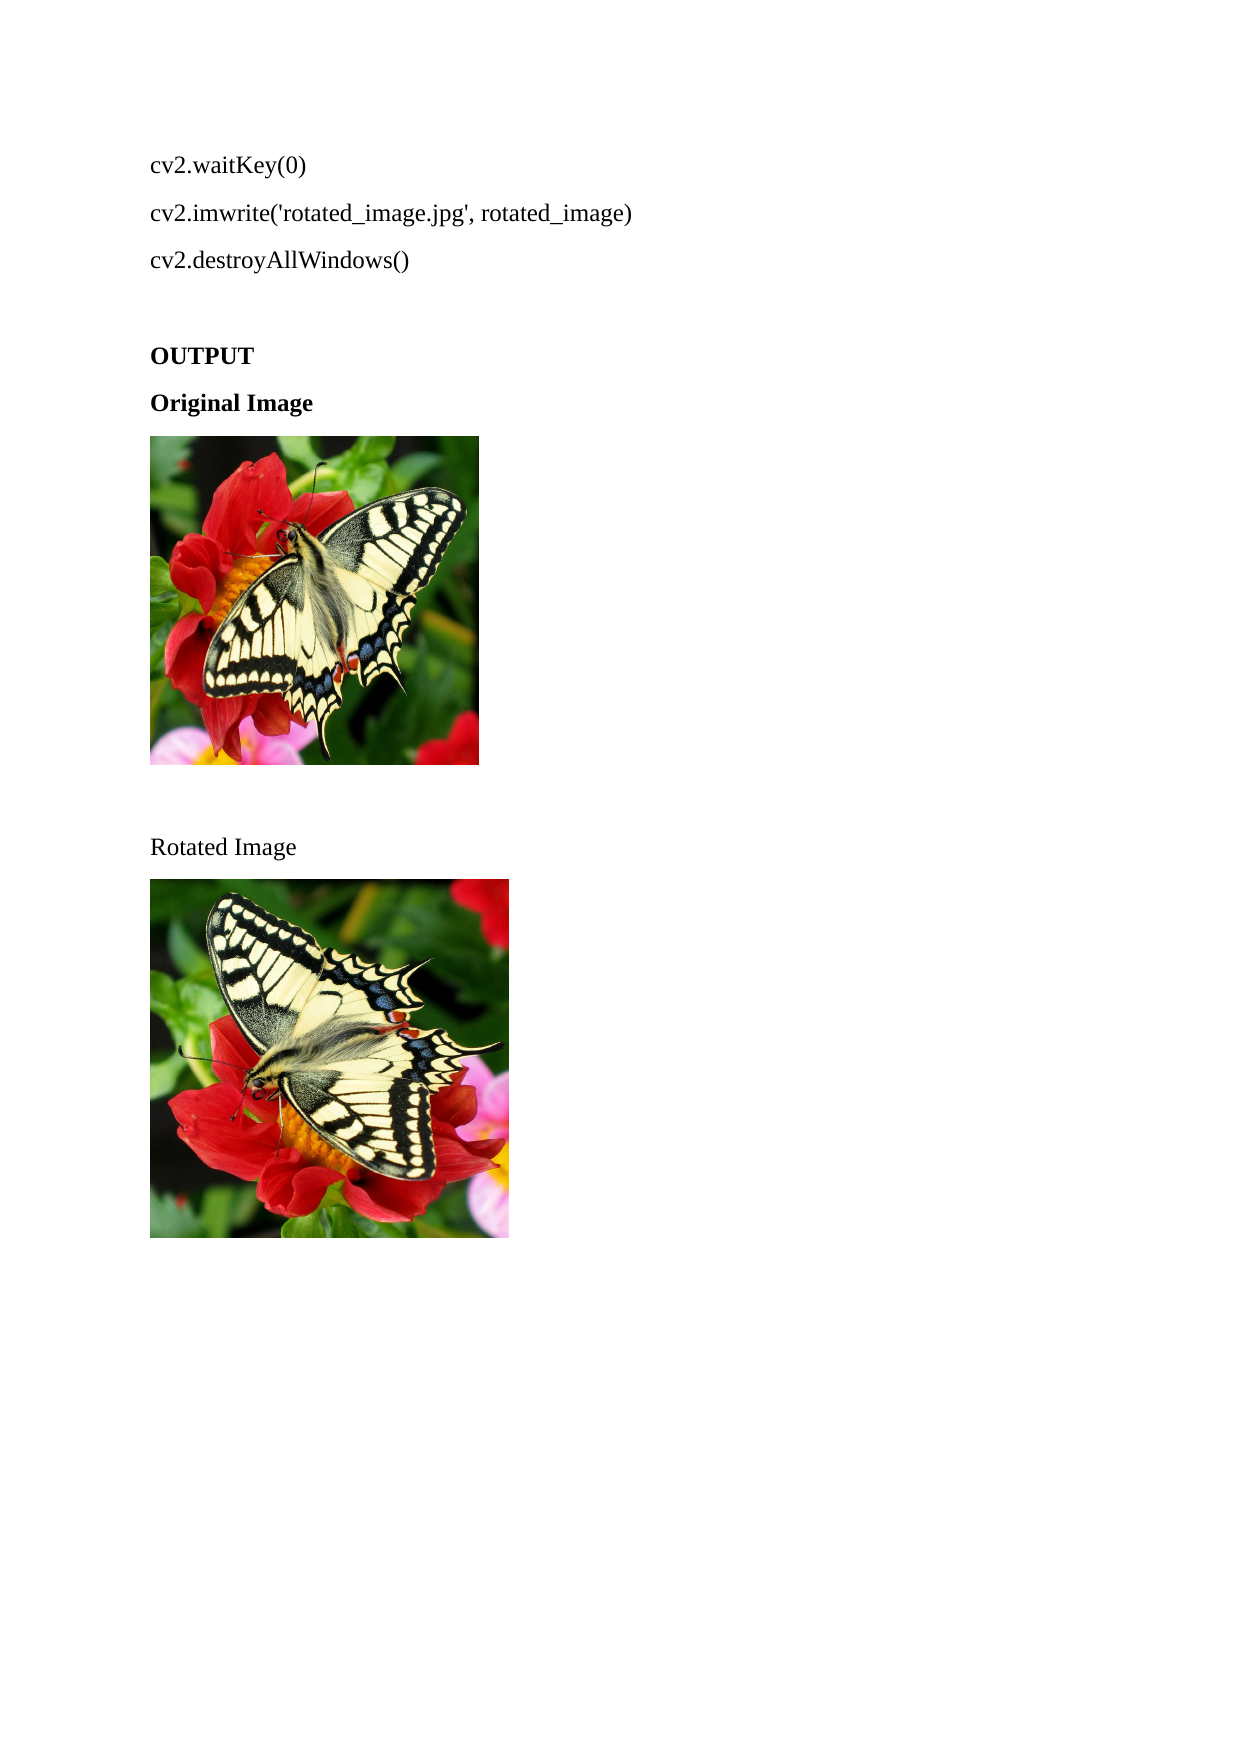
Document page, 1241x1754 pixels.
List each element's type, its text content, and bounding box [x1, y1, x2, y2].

text Original Image [150, 388, 1090, 417]
text OUTPUT [150, 341, 1090, 369]
text Rotated Image [150, 832, 1090, 860]
picture [150, 879, 509, 1238]
text cv2.destroyAllWindows() [150, 245, 1090, 274]
text cv2.waitKey(0) [150, 150, 1090, 179]
text cv2.imwrite('rotated_image.jpg', rotated_image) [150, 198, 1090, 226]
picture [150, 436, 479, 765]
